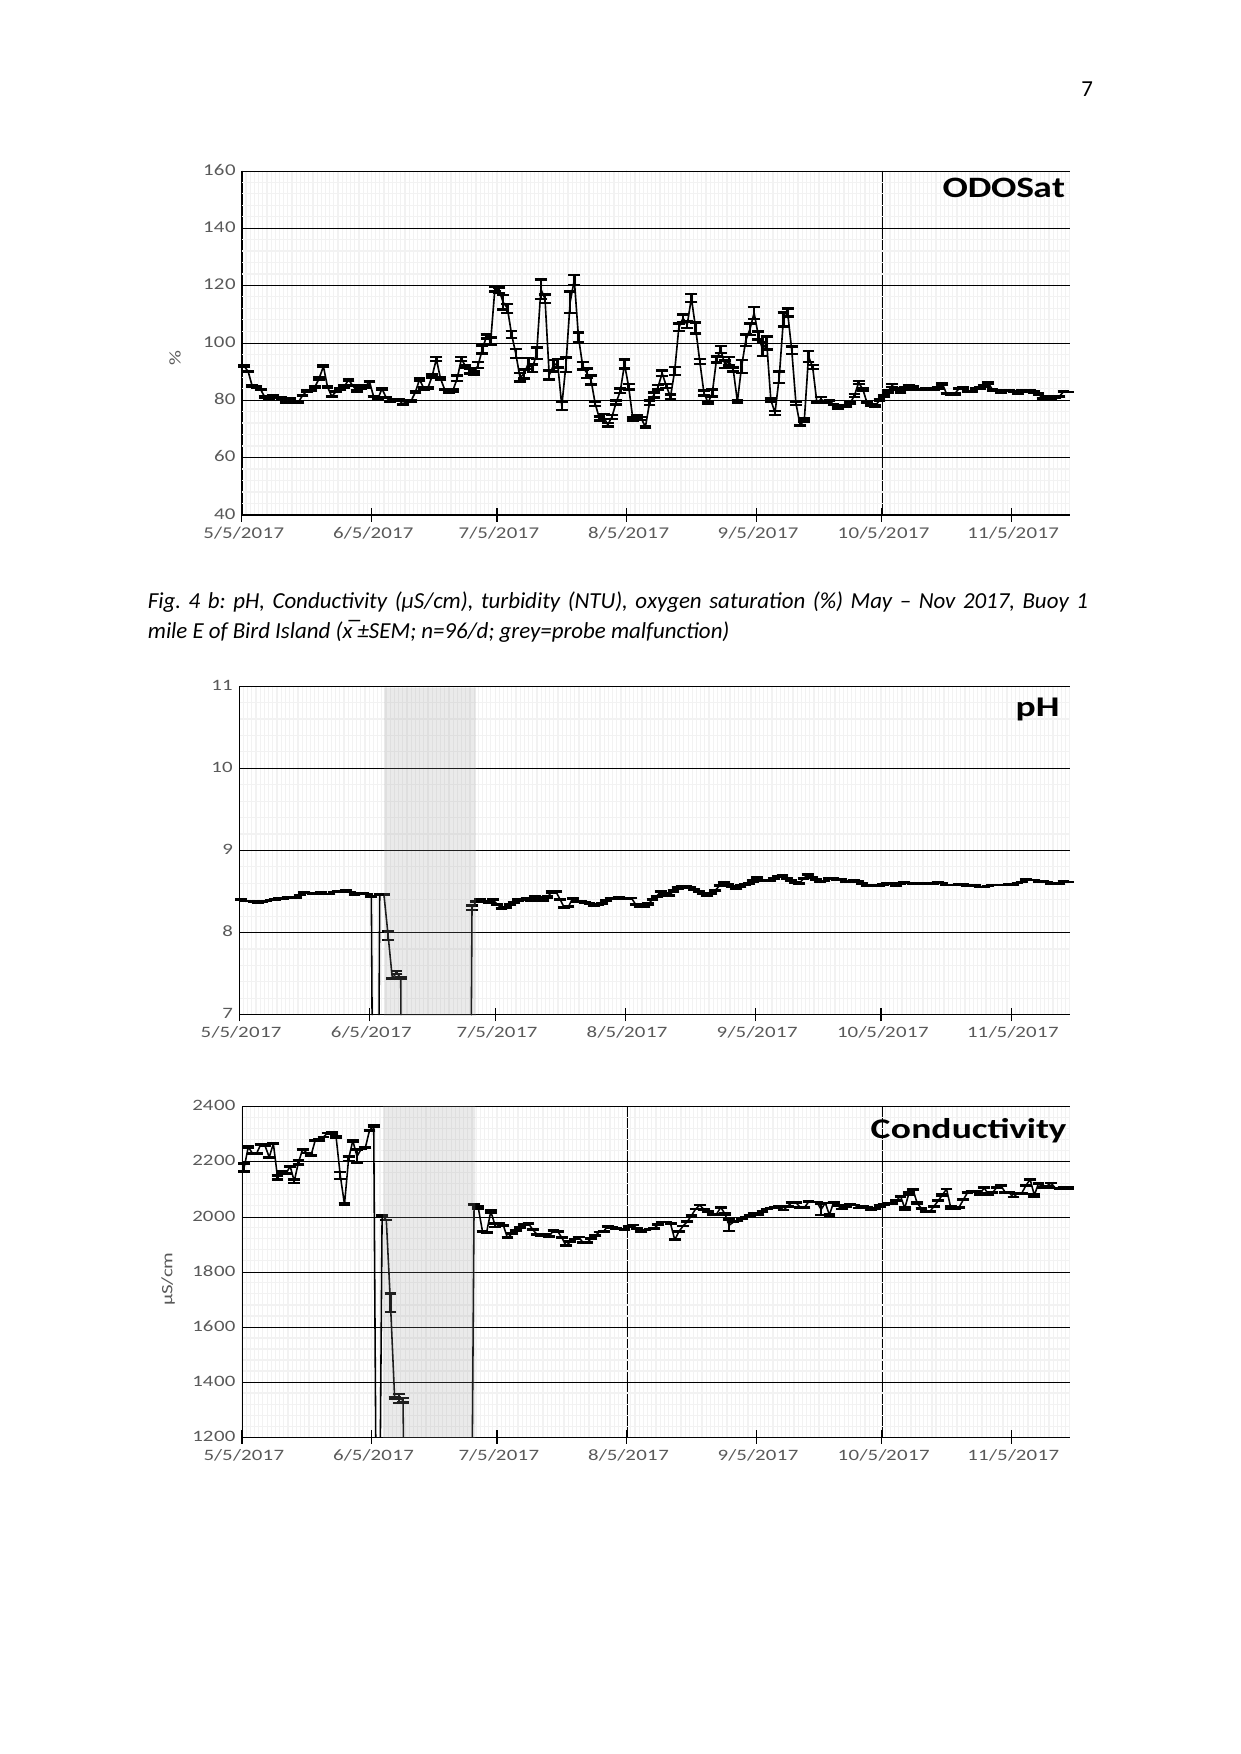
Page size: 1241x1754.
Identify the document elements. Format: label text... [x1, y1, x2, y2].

text Fig. 4 b: pH, Conductivity (µS/cm), turbidity (NTU), oxygen saturation (%) May – Nov 2017, Buoy 1 mile E of Bird Island (x̅ ±SEM; n=96/d; grey=probe malfunction) [148, 586, 1093, 644]
